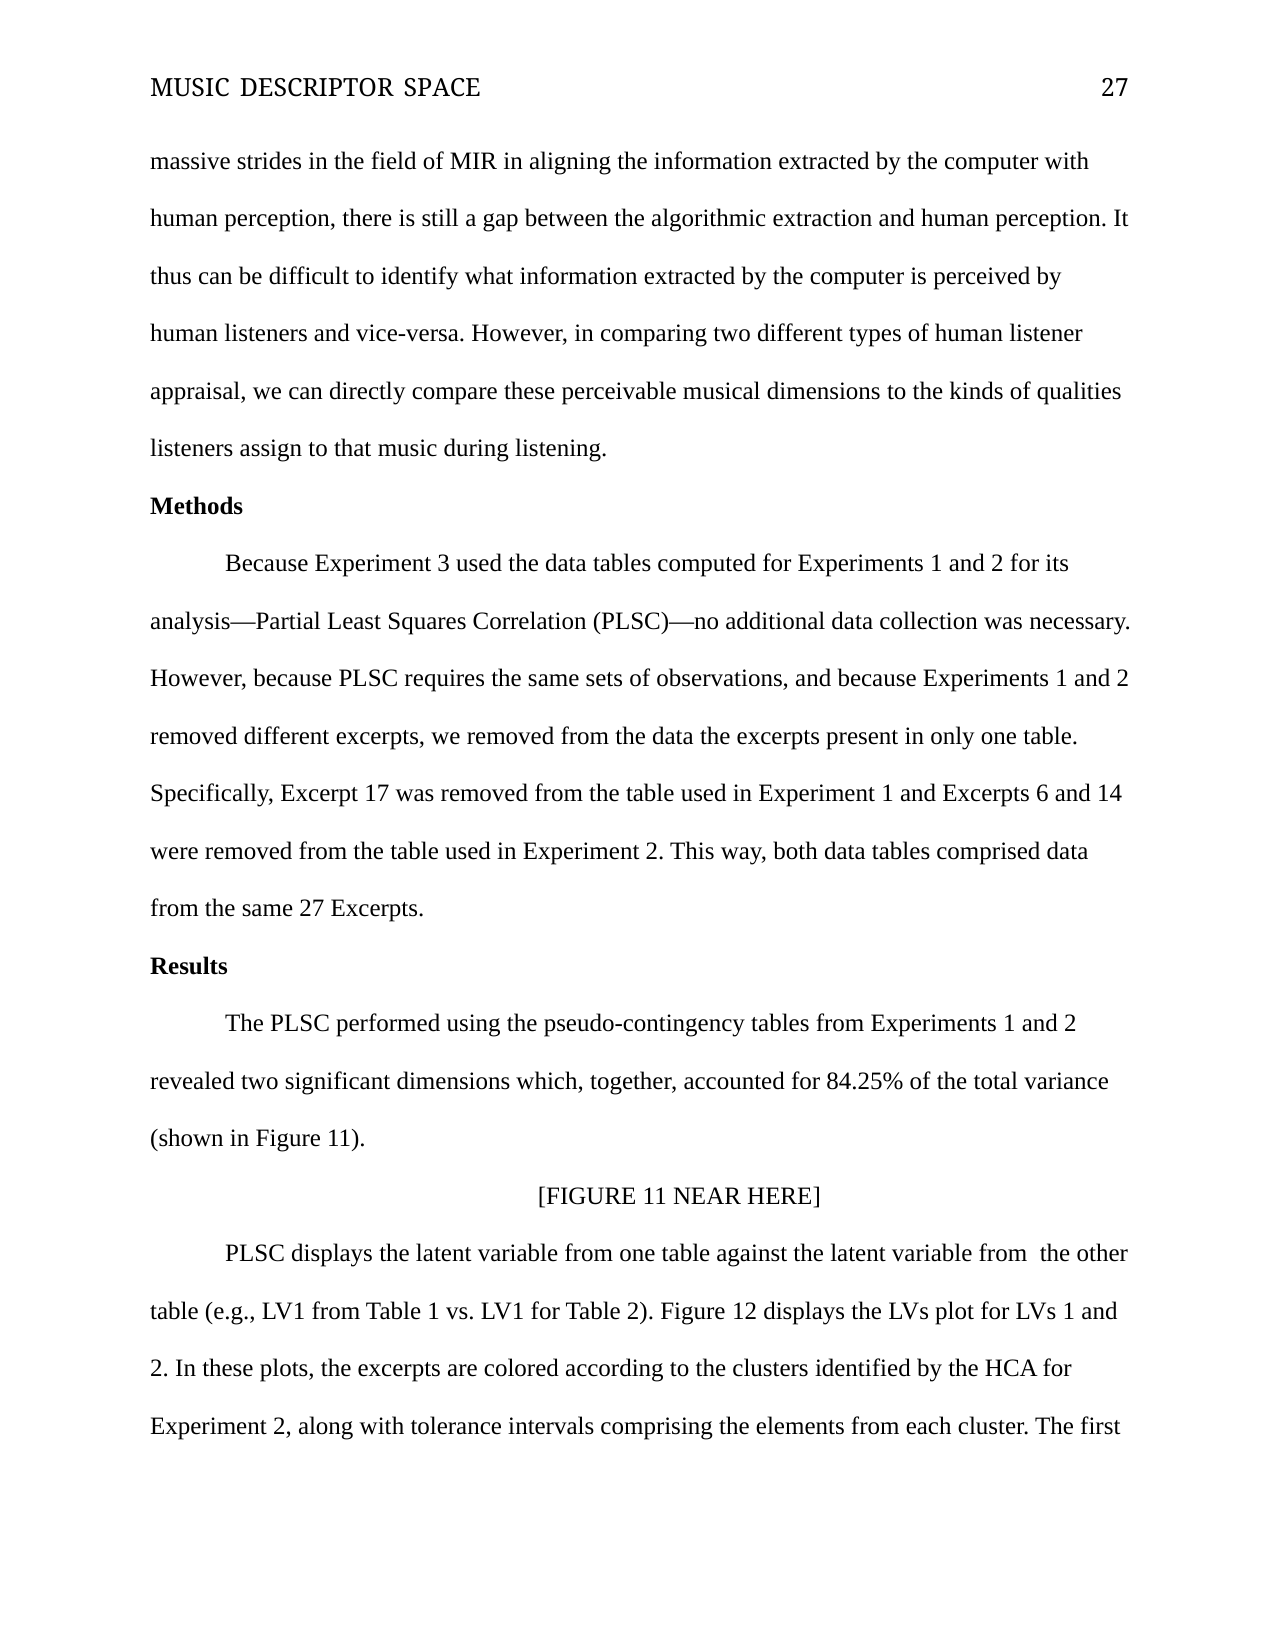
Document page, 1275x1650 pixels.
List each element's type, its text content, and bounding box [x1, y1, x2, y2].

text Methods [150, 491, 1133, 519]
text [FIGURE 11 NEAR HERE] [150, 1181, 1133, 1209]
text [150, 1238, 1133, 1439]
subtitle Results [150, 951, 1133, 979]
text Because Experiment 3 used the data tables computed for Experiments 1 and 2 for its analysis—Partial Least Squares Correlation (PLSC)—no additional data collection was necessary. However, because PLSC requires the same sets of observations, and because Experiments 1 and 2 removed different excerpts, we removed from the data the excerpts present in only one table. Specifically, Excerpt 17 was removed from the table used in Experiment 1 and Excerpts 6 and 14 were removed from the table used in Experiment 2. This way, both data tables comprised data from the same 27 Excerpts. [150, 548, 1133, 922]
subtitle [150, 146, 1133, 462]
text The PLSC performed using the pseudo-contingency tables from Experiments 1 and 2 revealed two significant dimensions which, together, accounted for 84.25% of the total variance (shown in Figure 11). [150, 1008, 1133, 1152]
